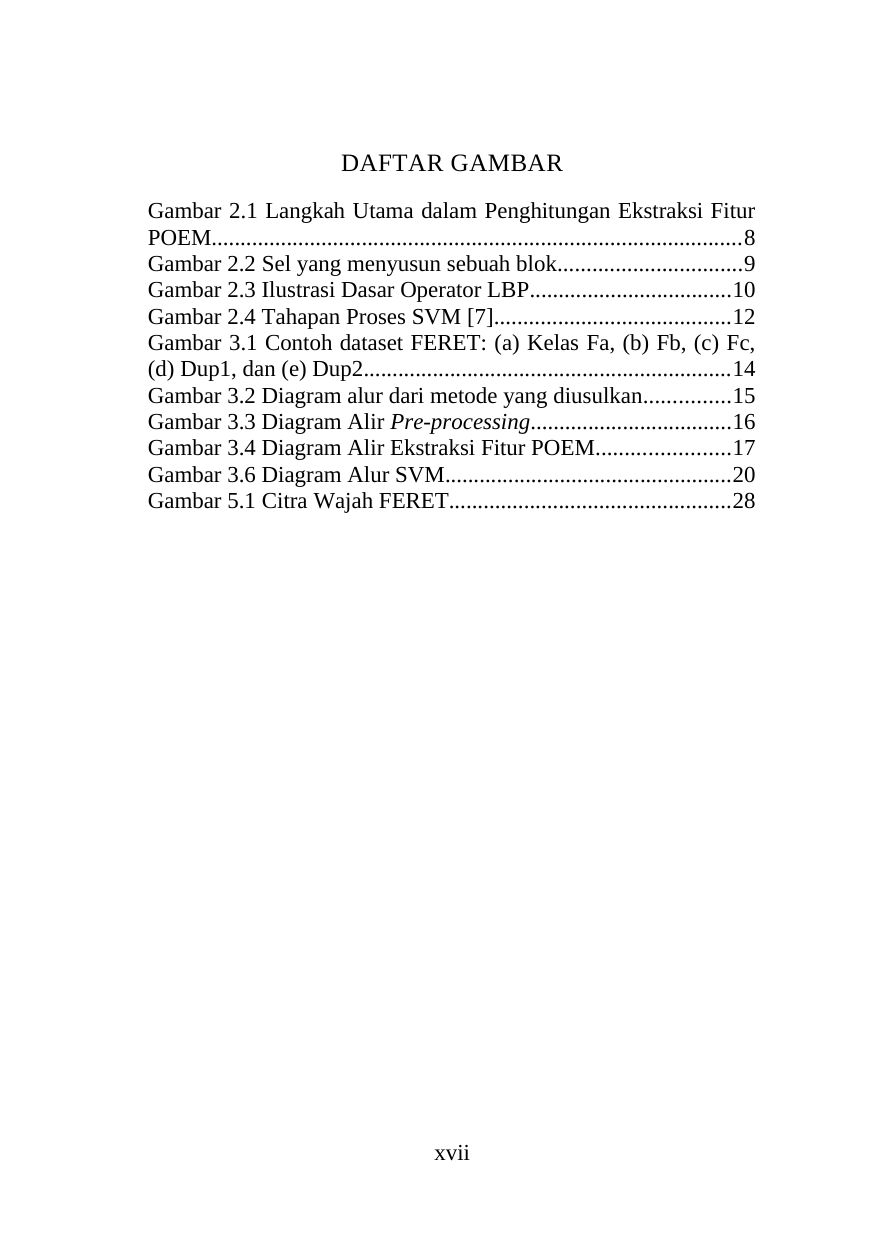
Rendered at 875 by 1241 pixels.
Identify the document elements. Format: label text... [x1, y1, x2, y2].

text Gambar 2.3 Ilustrasi Dasar Operator LBP 10 [148, 276, 756, 303]
text Gambar 3.6 Diagram Alur SVM 20 [148, 461, 756, 487]
text Gambar 5.1 Citra Wajah FERET 28 [148, 487, 756, 513]
text Gambar 3.3 Diagram Alir Pre-processing 16 [148, 408, 756, 434]
text Gambar 2.4 Tahapan Proses SVM [7] 12 [148, 303, 756, 329]
text Gambar 3.2 Diagram alur dari metode yang diusulkan 15 [148, 382, 756, 408]
text Gambar 3.1 Contoh dataset FERET: (a) Kelas Fa, (b) Fb, (c) Fc, (d) Dup1, dan (e) Dup2 14 [148, 329, 756, 382]
text Gambar 2.2 Sel yang menyusun sebuah blok 9 [148, 250, 756, 276]
text Gambar 2.1 Langkah Utama dalam Penghitungan Ekstraksi Fitur POEM 8 [148, 197, 756, 250]
subtitle DAFTAR GAMBAR [148, 148, 756, 176]
text Gambar 3.4 Diagram Alir Ekstraksi Fitur POEM 17 [148, 434, 756, 461]
